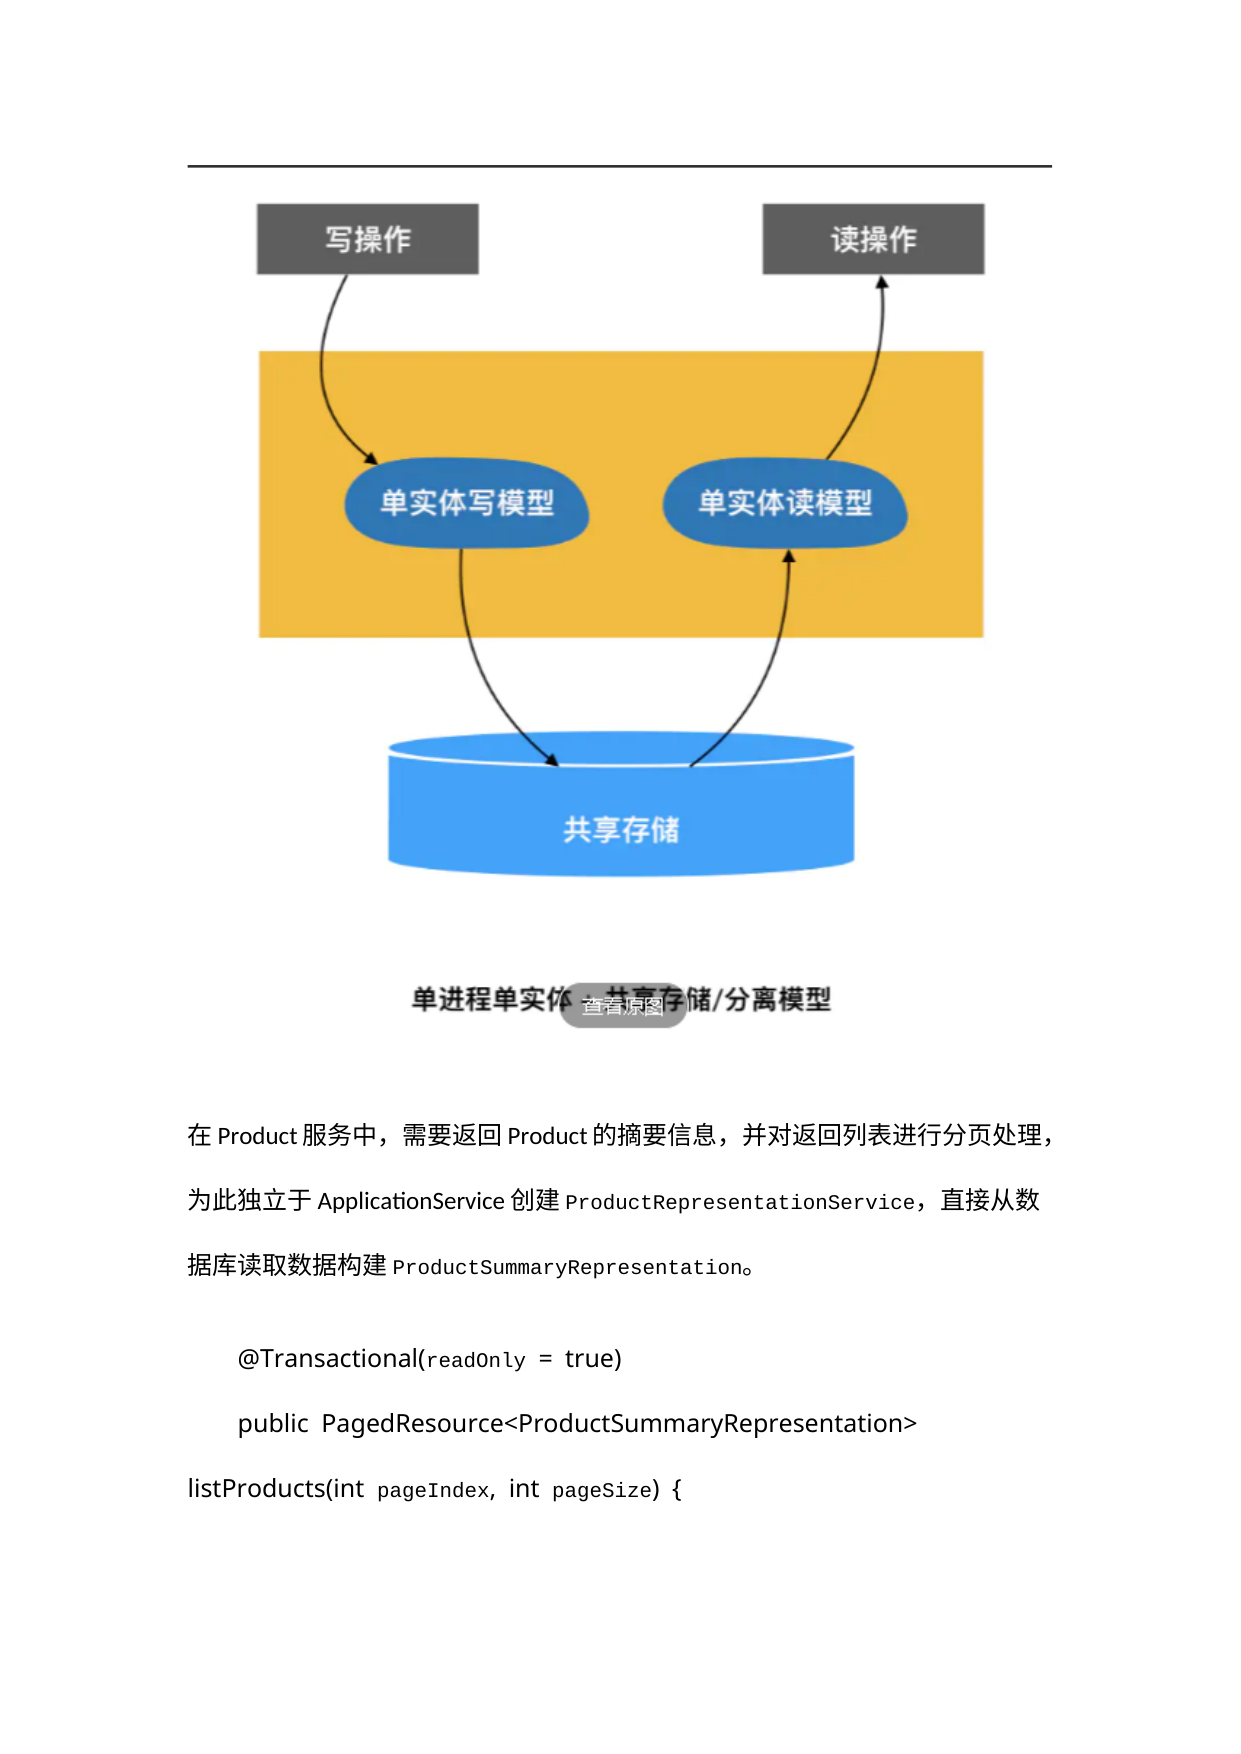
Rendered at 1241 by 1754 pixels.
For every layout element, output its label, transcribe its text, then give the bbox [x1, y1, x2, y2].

text @Transactional(readOnly = true) [187, 1325, 1053, 1390]
picture [187, 165, 1053, 1069]
text 在Product服务中，需要返回Product的摘要信息，并对返回列表进行分页处理，为此独立于ApplicationService创建ProductRepresentationService，直接从数据库读取数据构建ProductSummaryRepresentation。 [187, 1101, 1053, 1296]
text public PagedResource<ProductSummaryRepresentation> listProducts(int pageIndex, int pageSize) { [187, 1390, 1053, 1520]
